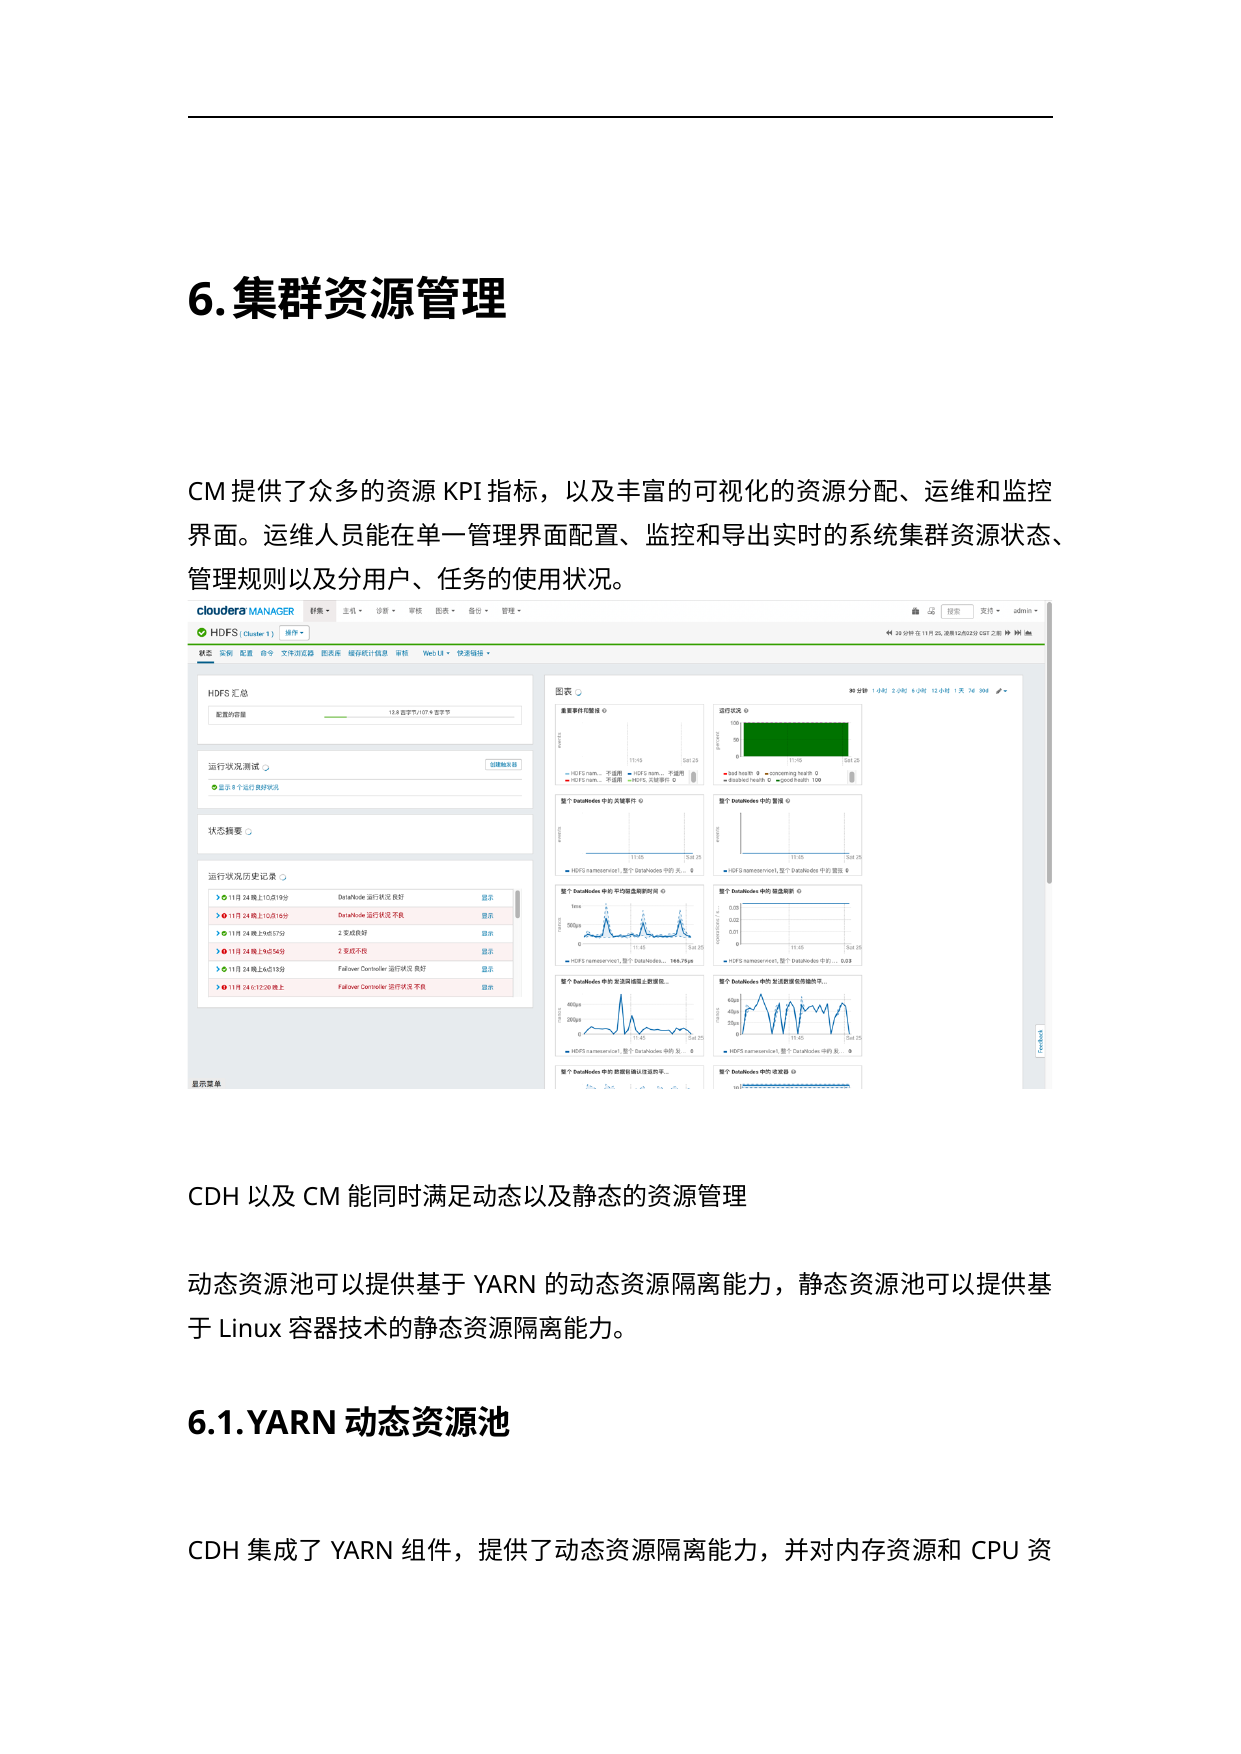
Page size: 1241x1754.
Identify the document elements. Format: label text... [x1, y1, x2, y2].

text 动态资源池可以提供基于 YARN 的动态资源隔离能力，静态资源池可以提供基于 Linux 容器技术的静态资源隔离能力。 [187, 1261, 1053, 1349]
subtitle 集群资源管理 [187, 251, 1053, 339]
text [187, 1527, 1053, 1571]
text CDH 以及 CM 能同时满足动态以及静态的资源管理 [187, 1173, 1053, 1217]
subtitle YARN动态资源池 [187, 1376, 1053, 1464]
text CM提供了众多的资源KPI指标，以及丰富的可视化的资源分配、运维和监控界面。运维人员能在单一管理界面配置、监控和导出实时的系统集群资源状态、管理规则以及分用户、任务的使用状况。 [187, 468, 1053, 600]
